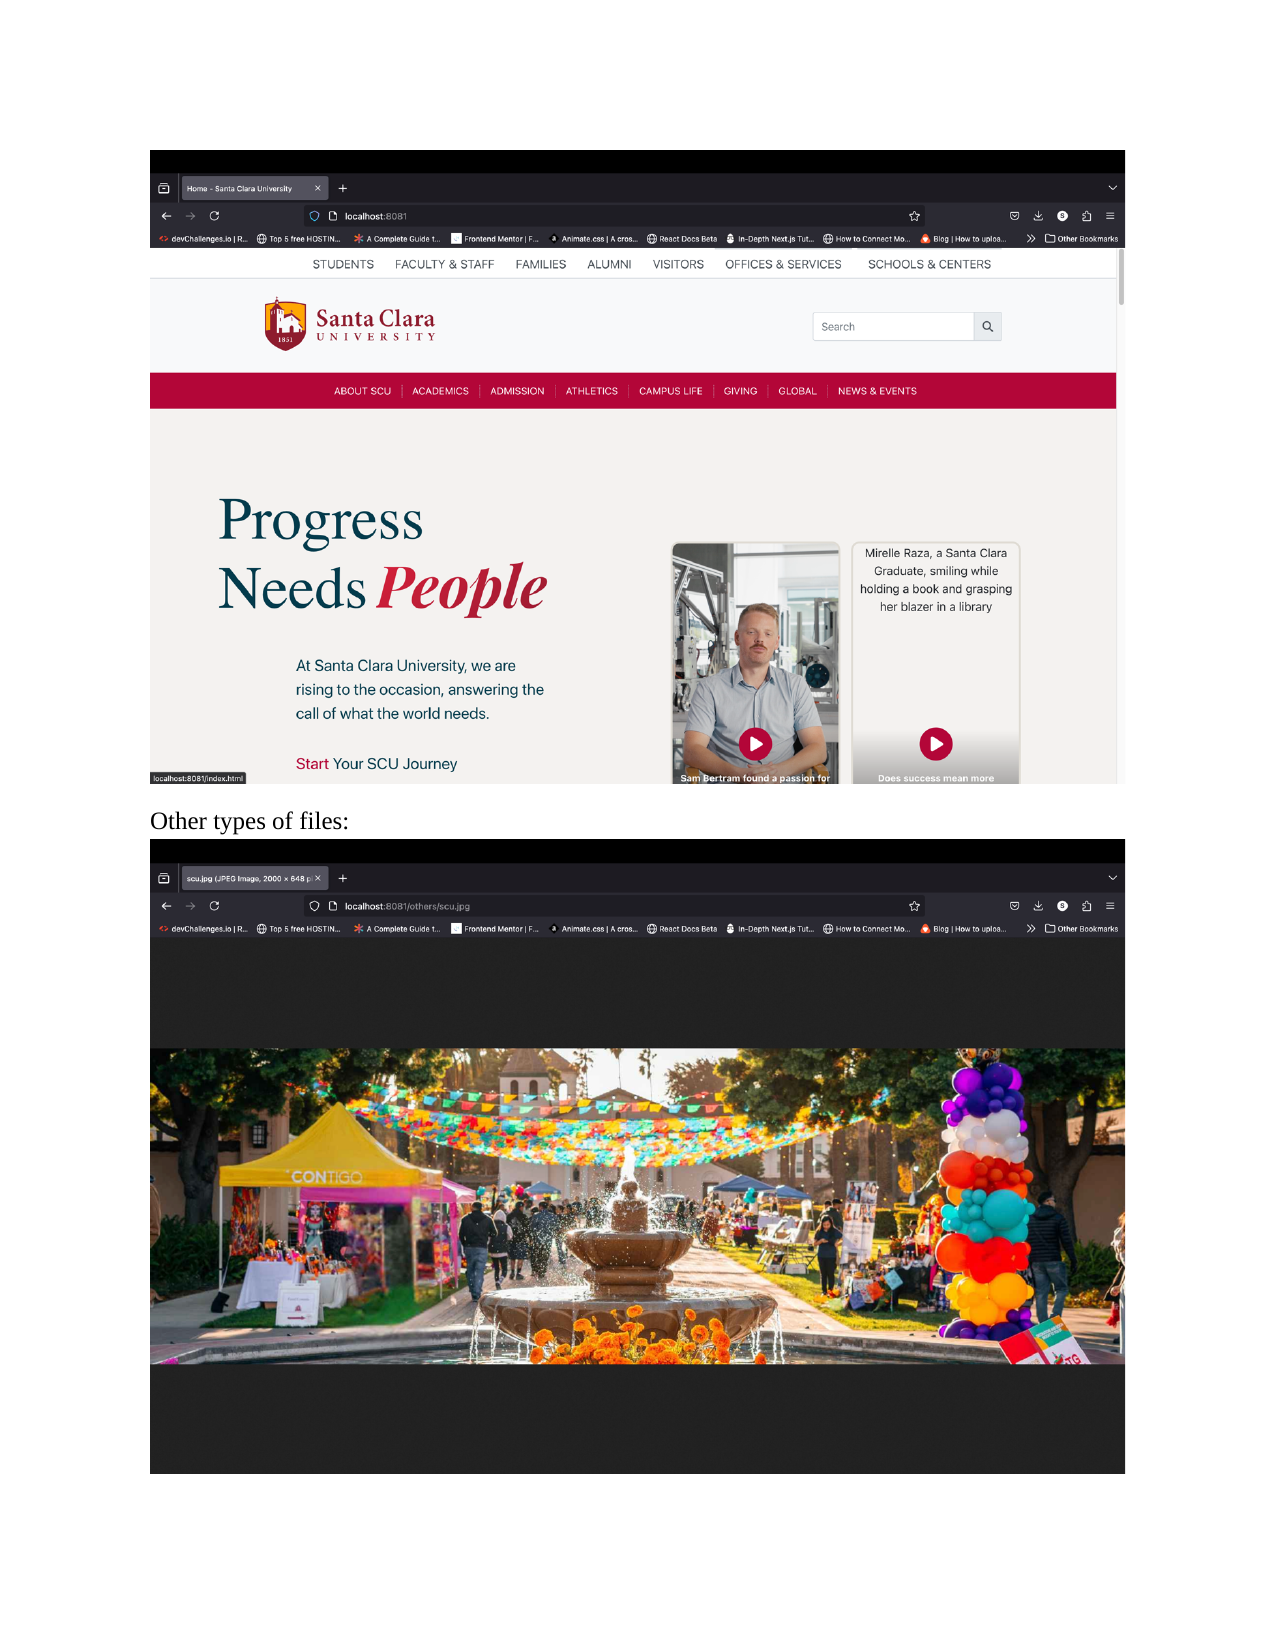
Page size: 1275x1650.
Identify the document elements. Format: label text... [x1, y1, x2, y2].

picture [150, 839, 1125, 1474]
picture [150, 150, 1125, 784]
text Other types of files: [150, 806, 1125, 839]
